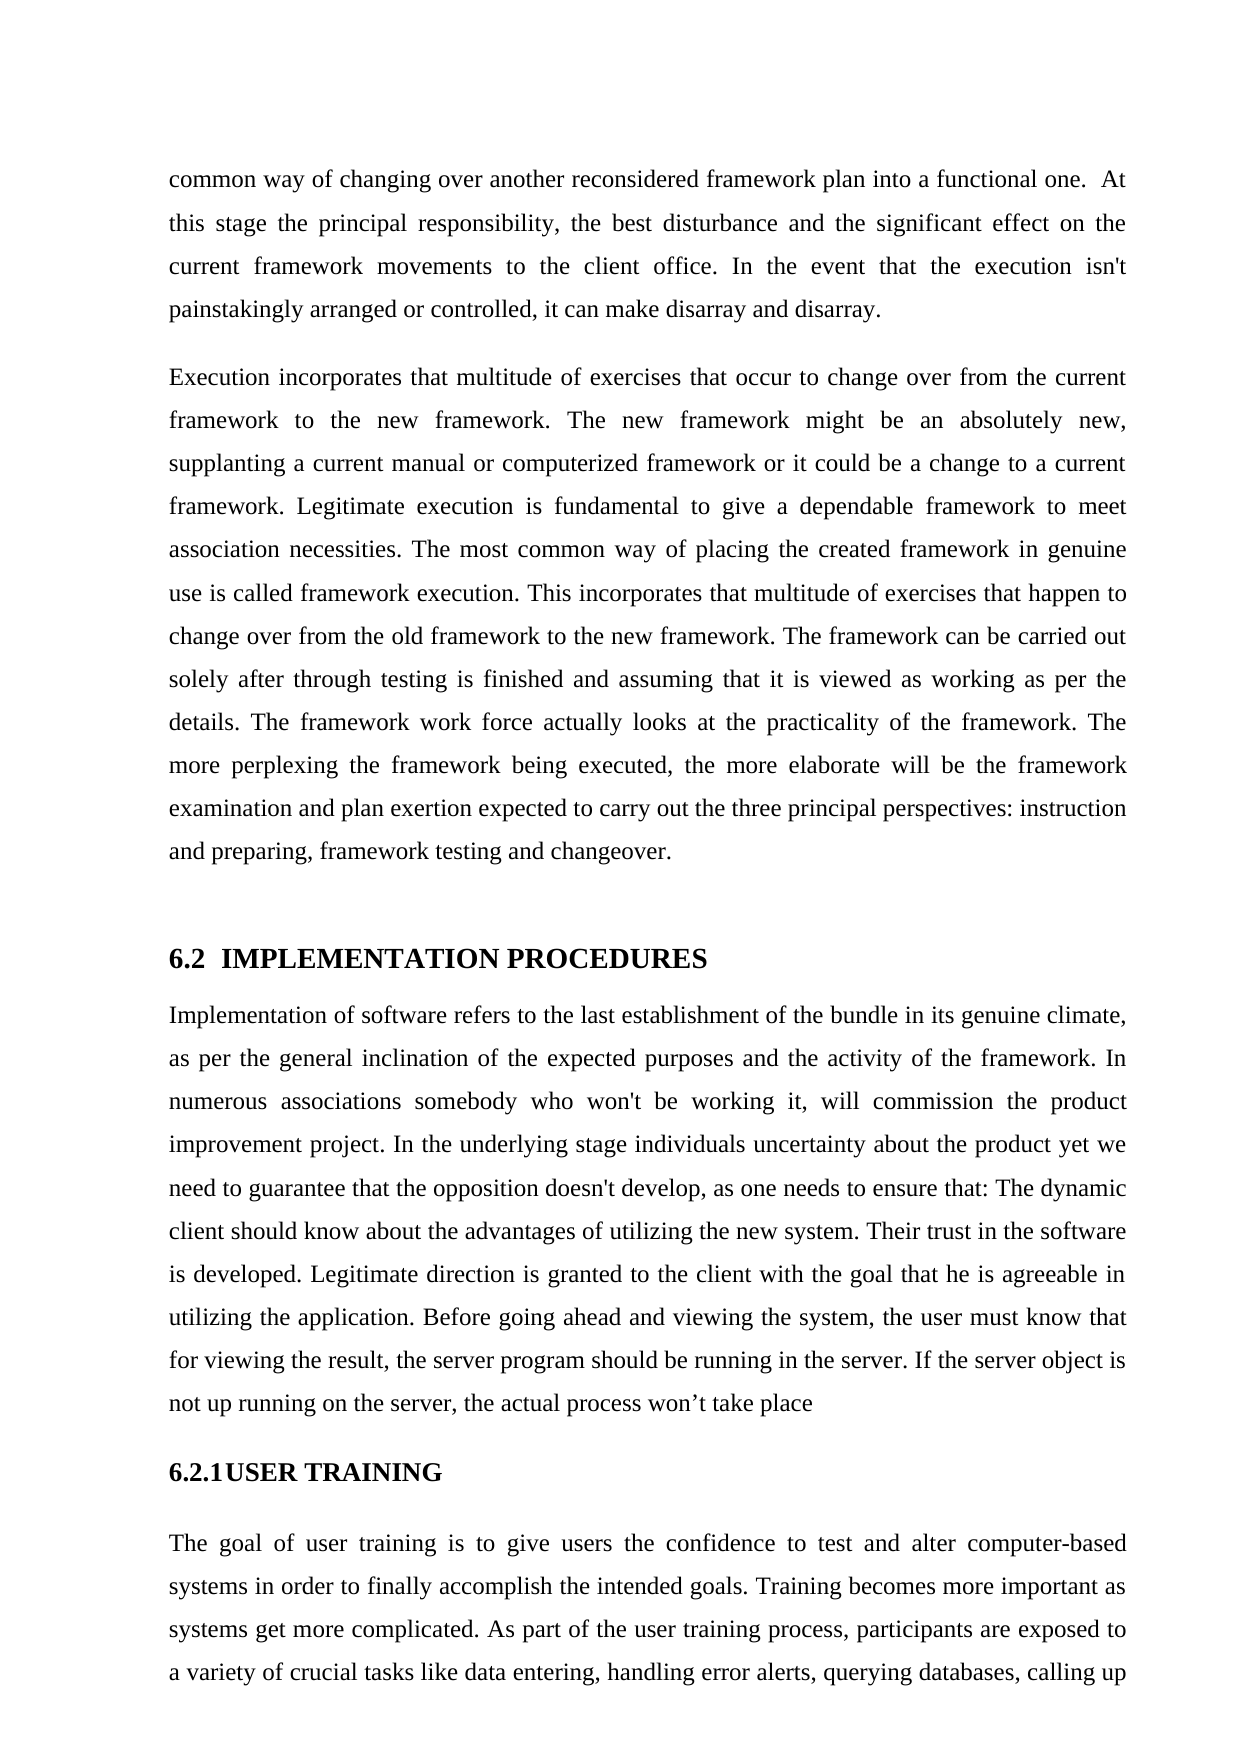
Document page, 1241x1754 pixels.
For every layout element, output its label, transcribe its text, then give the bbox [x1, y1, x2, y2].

text Execution incorporates that multitude of exercises that occur to change over from the current framework to the new framework. The new framework might be an absolutely new, supplanting a current manual or computerized framework or it could be a change to a current framework. Legitimate execution is fundamental to give a dependable framework to meet association necessities. The most common way of placing the created framework in genuine use is called framework execution. This incorporates that multitude of exercises that happen to change over from the old framework to the new framework. The framework can be carried out solely after through testing is finished and assuming that it is viewed as working as per the details. The framework work force actually looks at the practicality of the framework. The more perplexing the framework being executed, the more elaborate will be the framework examination and plan exertion expected to carry out the three principal perspectives: instruction and preparing, framework testing and changeover. [169, 362, 1128, 865]
subtitle IMPLEMENTATION PROCEDURES [169, 942, 1128, 975]
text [169, 1528, 1128, 1686]
subtitle USER TRAINING [169, 1456, 992, 1487]
text Implementation of software refers to the last establishment of the bundle in its genuine climate, as per the general inclination of the expected purposes and the activity of the framework. In numerous associations somebody who won't be working it, will commission the product improvement project. In the underlying stage individuals uncertainty about the product yet we need to guarantee that the opposition doesn't develop, as one needs to ensure that: The dynamic client should know about the advantages of utilizing the new system. Their trust in the software is developed. Legitimate direction is granted to the client with the goal that he is agreeable in utilizing the application. Before going ahead and viewing the system, the user must know that for viewing the result, the server program should be running in the server. If the server object is not up running on the server, the actual process won’t take place [169, 1000, 1128, 1417]
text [169, 164, 1128, 323]
